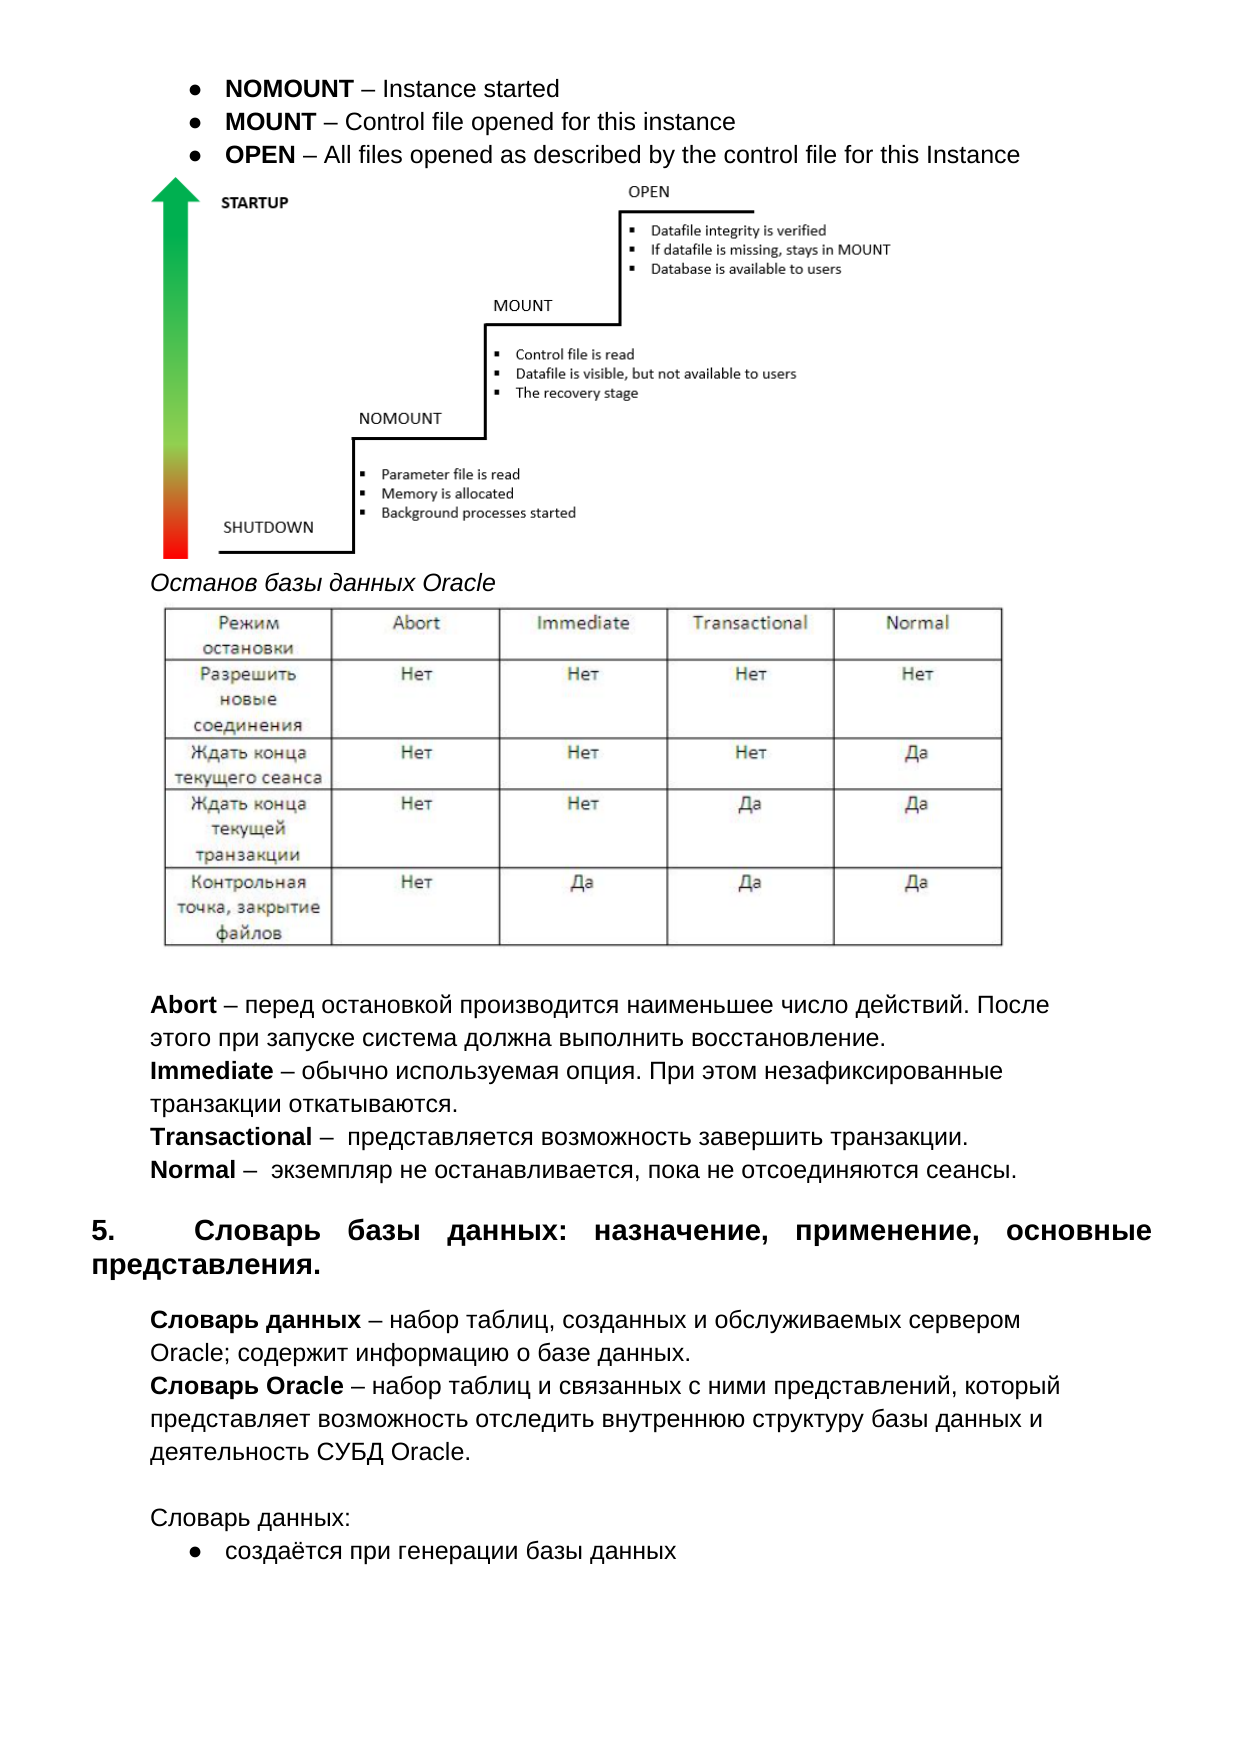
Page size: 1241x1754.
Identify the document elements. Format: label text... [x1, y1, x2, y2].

picture [157, 601, 1011, 953]
text Словарь данных: [150, 1503, 1090, 1532]
subtitle 5. Словарь базы данных: назначение, применение, основные представления. [91, 1213, 1153, 1280]
text Словарь данных – набор таблиц, созданных и обслуживаемых сервером Oracle; содержит информацию о базе данных. [150, 1305, 1090, 1367]
text Transactional – представляется возможность завершить транзакции. [150, 1122, 1090, 1151]
list MOUNT – Control file opened for this instance [187, 107, 1090, 136]
text Останов базы данных Oracle [150, 568, 1090, 597]
text Abort – перед остановкой производится наименьшее число действий. После этого при запуске система должна выполнить восстановление. [150, 990, 1090, 1052]
text Словарь Oracle – набор таблиц и связанных с ними представлений, который представляет возможность отследить внутреннюю структуру базы данных и деятельность СУБД Oracle. [150, 1371, 1090, 1466]
text Immediate – обычно используемая опция. При этом незафиксированные транзакции откатываются. [150, 1056, 1090, 1118]
text Normal – экземпляр не останавливается, пока не отсоединяются сеансы. [150, 1155, 1090, 1184]
picture [150, 172, 898, 564]
list OPEN – All files opened as described by the control file for this Instance [187, 140, 1090, 168]
list создаётся при генерации базы данных [187, 1536, 1090, 1565]
list NOMOUNT – Instance started [187, 74, 1090, 102]
